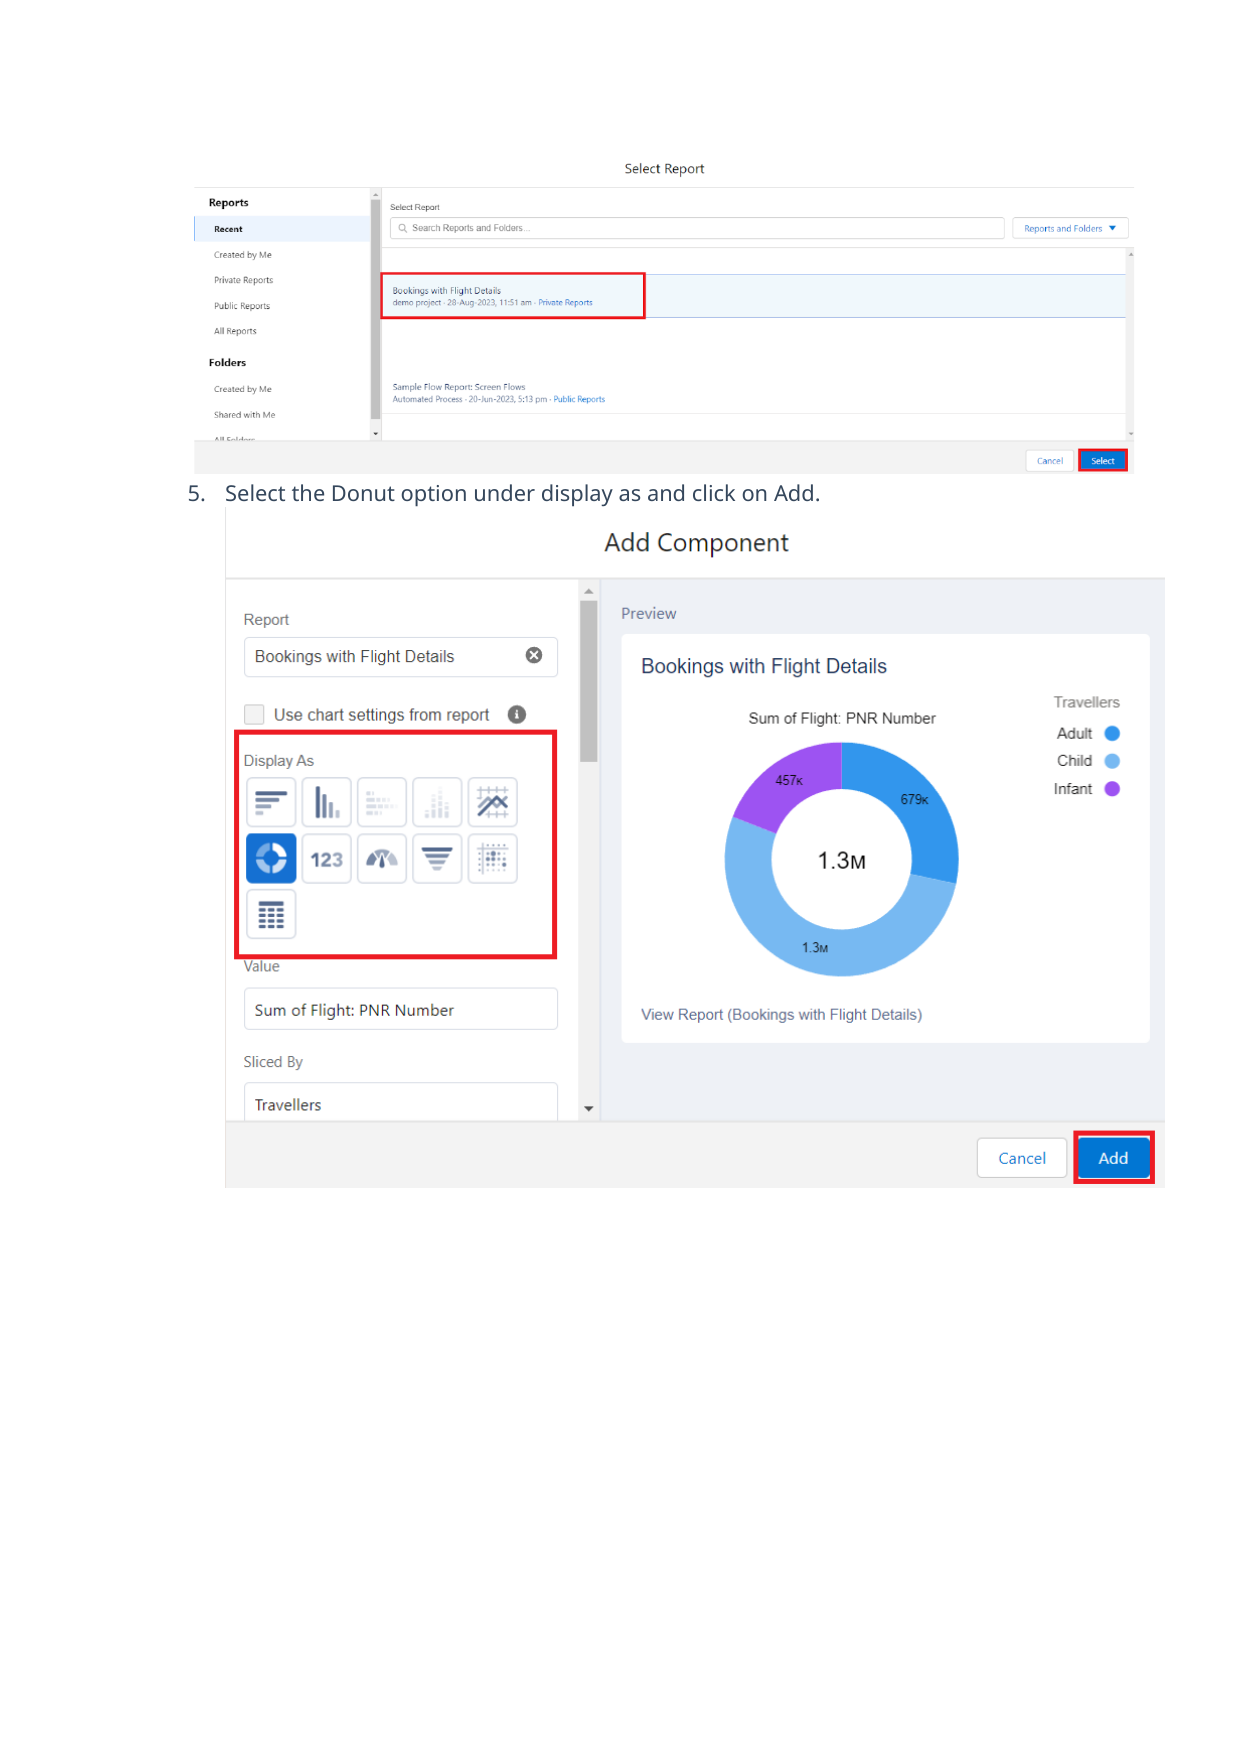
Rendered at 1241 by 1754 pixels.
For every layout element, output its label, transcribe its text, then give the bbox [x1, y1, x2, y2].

picture [194, 150, 1135, 474]
picture [225, 507, 1165, 1188]
